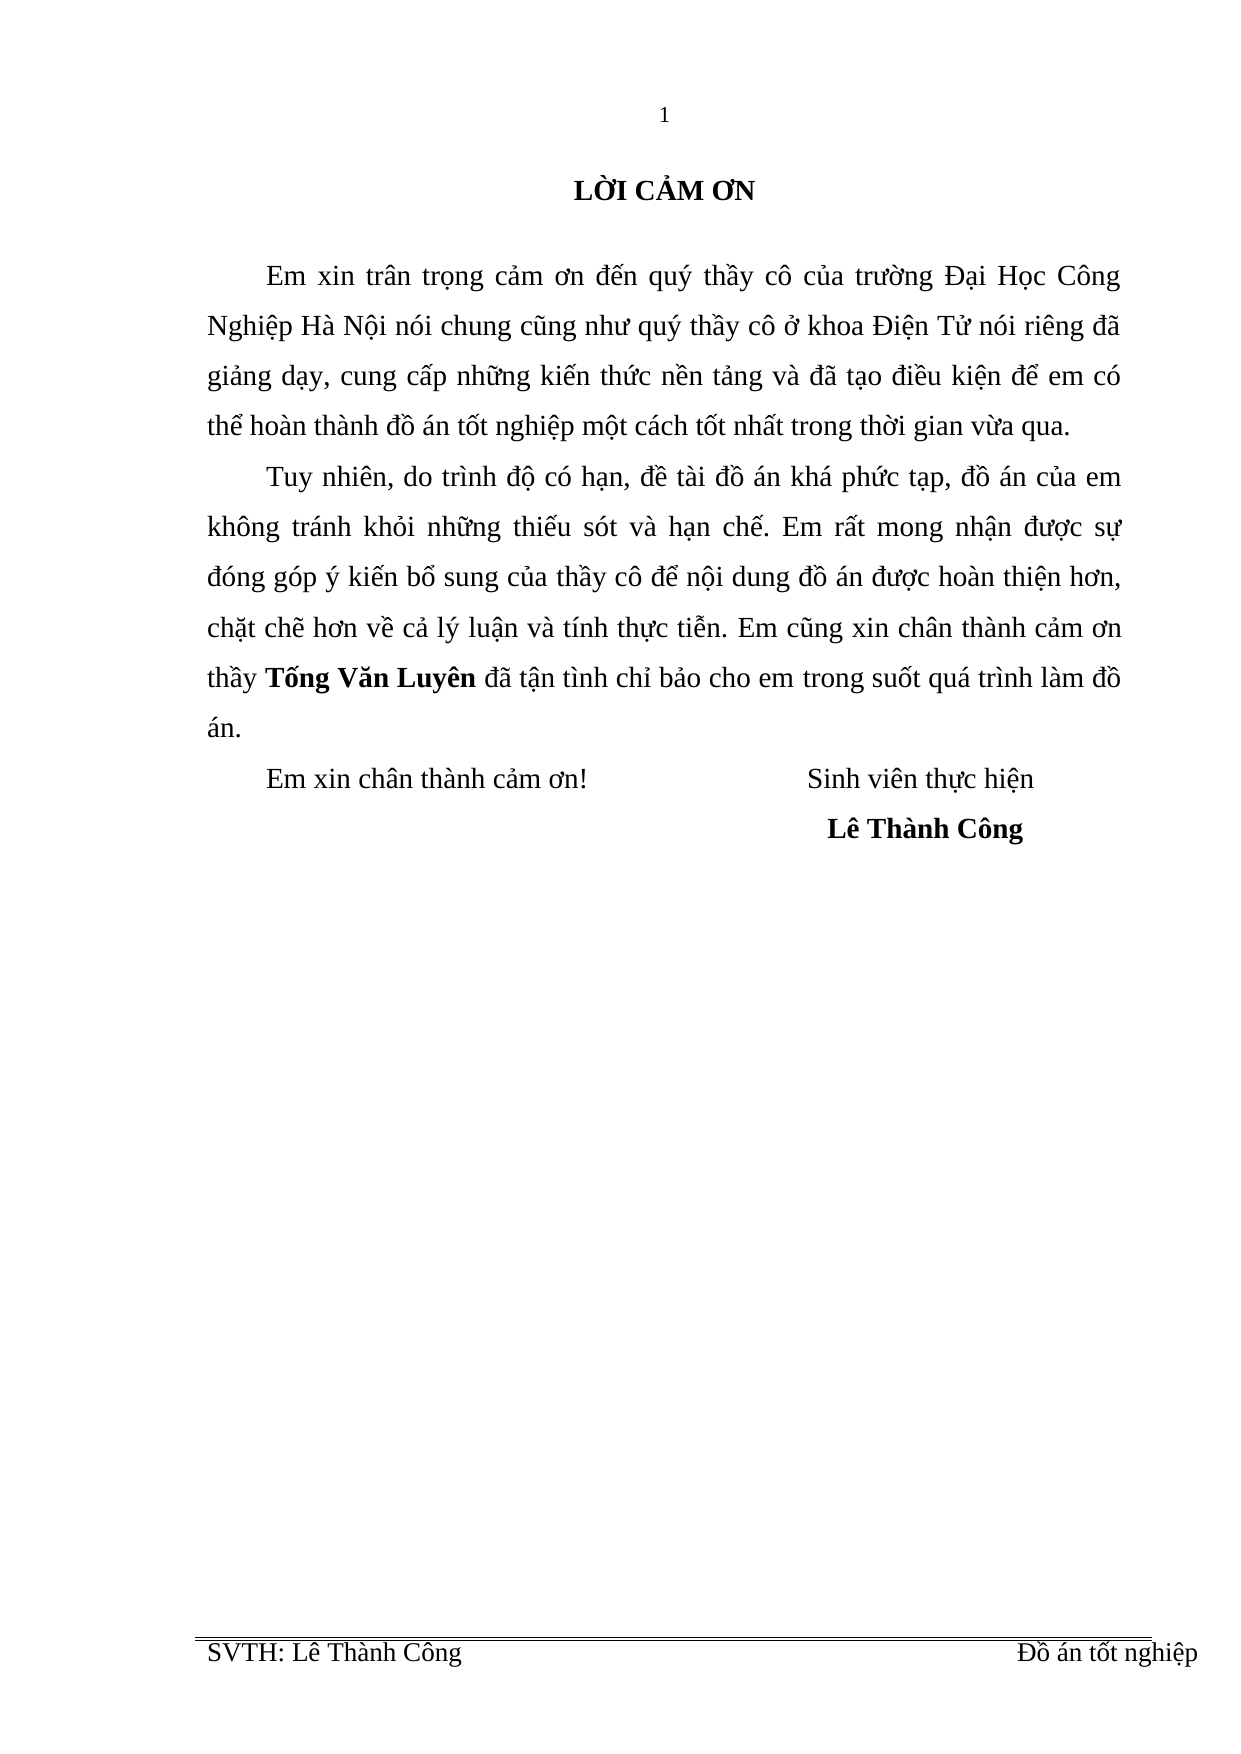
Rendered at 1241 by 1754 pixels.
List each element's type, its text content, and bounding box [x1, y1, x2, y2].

subtitle LỜI CẢM ƠN [207, 173, 1122, 206]
text Lê Thành Công [207, 811, 1122, 844]
text Em xin chân thành cảm ơn! Sinh viên thực hiện [207, 761, 1122, 794]
text Em xin trân trọng cảm ơn đến quý thầy cô của trường Đại Học Công Nghiệp Hà Nội nói chung cũng như quý thầy cô ở khoa Điện Tử nói riêng đã giảng dạy, cung cấp những kiến thức nền tảng và đã tạo điều kiện để em có thể hoàn thành đồ án tốt nghiệp một cách tốt nhất trong thời gian vừa qua. [207, 258, 1122, 442]
text Tuy nhiên, do trình độ có hạn, đề tài đồ án khá phức tạp, đồ án của em không tránh khỏi những thiếu sót và hạn chế. Em rất mong nhận được sự đóng góp ý kiến bổ sung của thầy cô để nội dung đồ án được hoàn thiện hơn, chặt chẽ hơn về cả lý luận và tính thực tiễn. Em cũng xin chân thành cảm ơn thầy Tống Văn Luyên đã tận tình chỉ bảo cho em trong suốt quá trình làm đồ án. [207, 459, 1122, 744]
